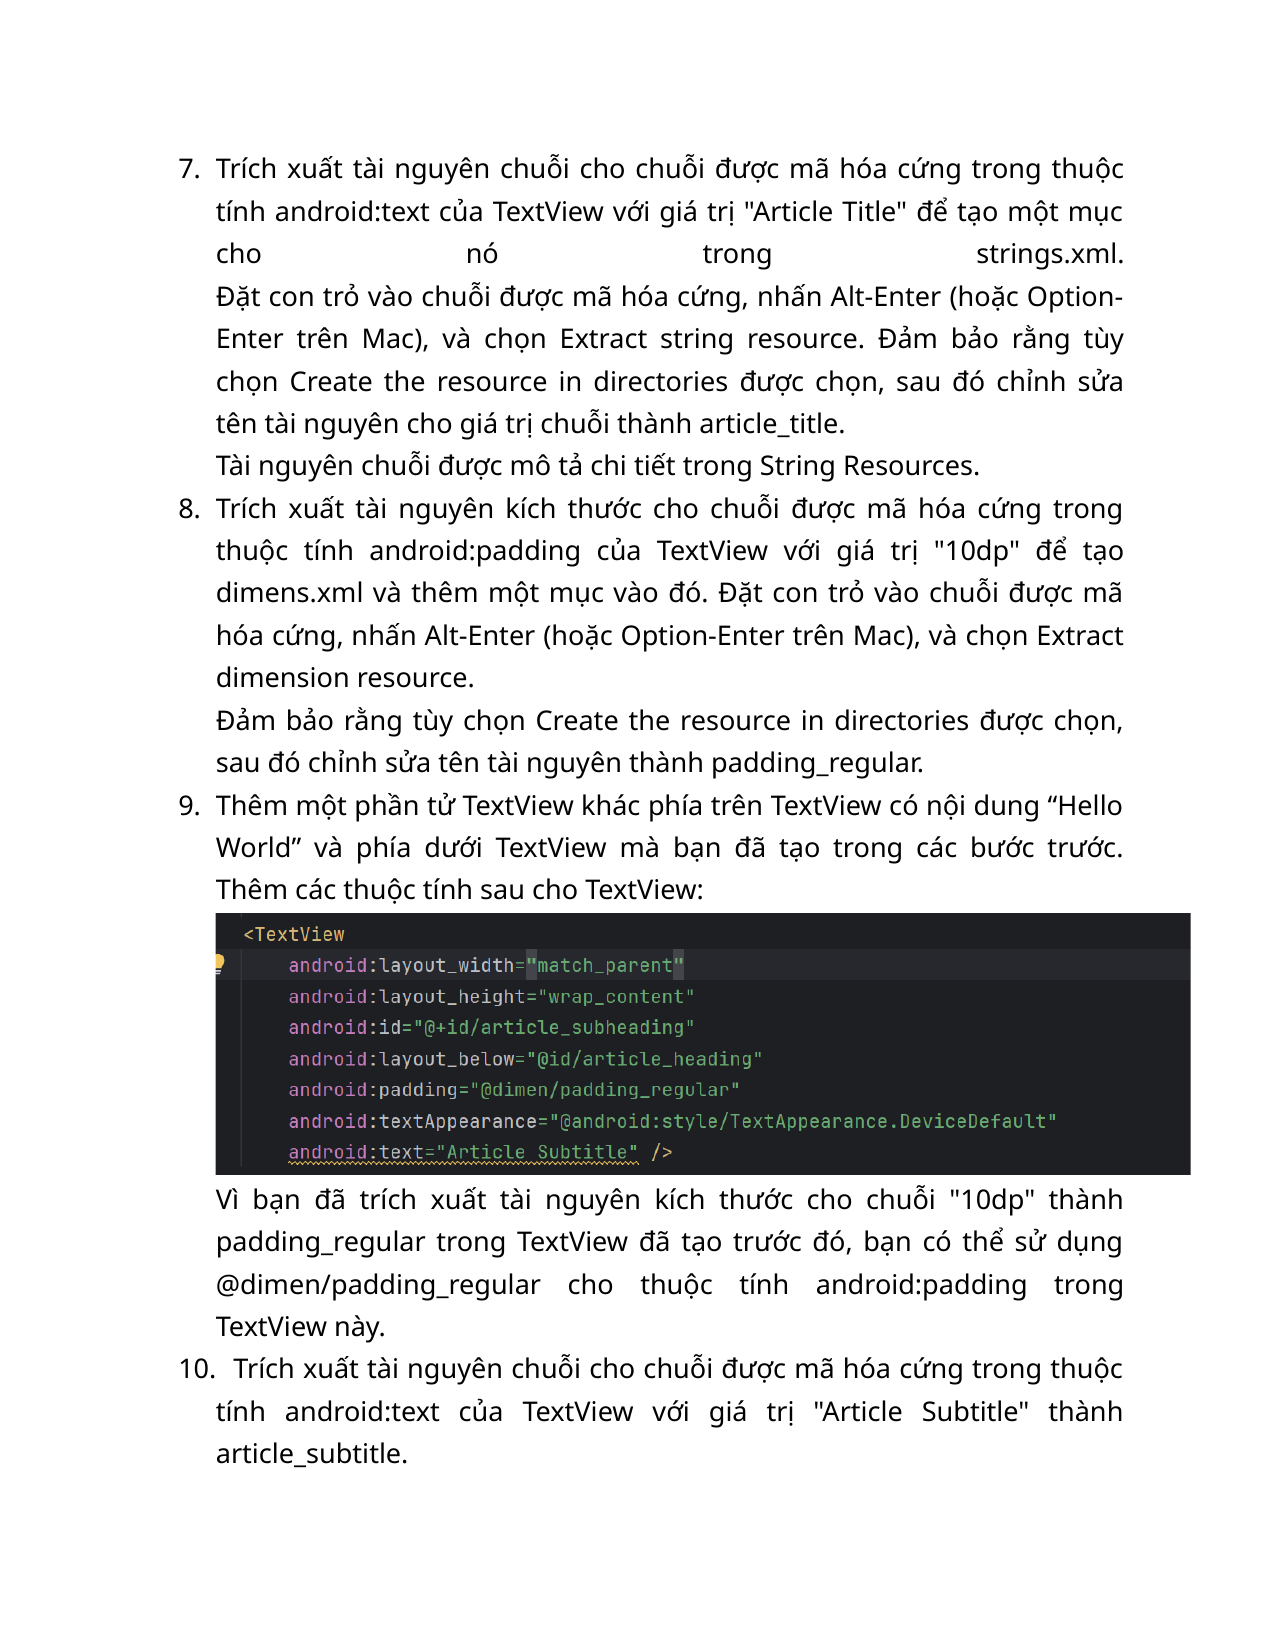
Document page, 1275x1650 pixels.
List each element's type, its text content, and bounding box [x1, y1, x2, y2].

list Đảm bảo rằng tùy chọn Create the resource in directories được chọn, sau đó chỉnh sửa tên tài nguyên thành padding_regular. [216, 701, 1125, 780]
list Thêm một phần tử TextView khác phía trên TextView có nội dung “Hello World” và phía dưới TextView mà bạn đã tạo trong các bước trước. Thêm các thuộc tính sau cho TextView: [178, 786, 1125, 908]
list Trích xuất tài nguyên kích thước cho chuỗi được mã hóa cứng trong thuộc tính android:padding của TextView với giá trị "10dp" để tạo dimens.xml và thêm một mục vào đó. Đặt con trỏ vào chuỗi được mã hóa cứng, nhấn Alt-Enter (hoặc Option-Enter trên Mac), và chọn Extract dimension resource. [178, 489, 1125, 696]
list Tài nguyên chuỗi được mô tả chi tiết trong String Resources. [216, 447, 1125, 484]
list Vì bạn đã trích xuất tài nguyên kích thước cho chuỗi "10dp" thành padding_regular trong TextView đã tạo trước đó, bạn có thể sử dụng @dimen/padding_regular cho thuộc tính android:padding trong TextView này. [216, 1180, 1125, 1344]
list Trích xuất tài nguyên chuỗi cho chuỗi được mã hóa cứng trong thuộc tính android:text của TextView với giá trị "Article Title" để tạo một mục cho nó trong strings.xml. Đặt con trỏ vào chuỗi được mã hóa cứng, nhấn Alt-Enter (hoặc Option-Enter trên Mac), và chọn Extract string resource. Đảm bảo rằng tùy chọn Create the resource in directories được chọn, sau đó chỉnh sửa tên tài nguyên cho giá trị chuỗi thành article_title. [178, 150, 1125, 441]
list Trích xuất tài nguyên chuỗi cho chuỗi được mã hóa cứng trong thuộc tính android:text của TextView với giá trị "Article Subtitle" thành article_subtitle. [178, 1350, 1125, 1472]
picture [215, 913, 1191, 1175]
